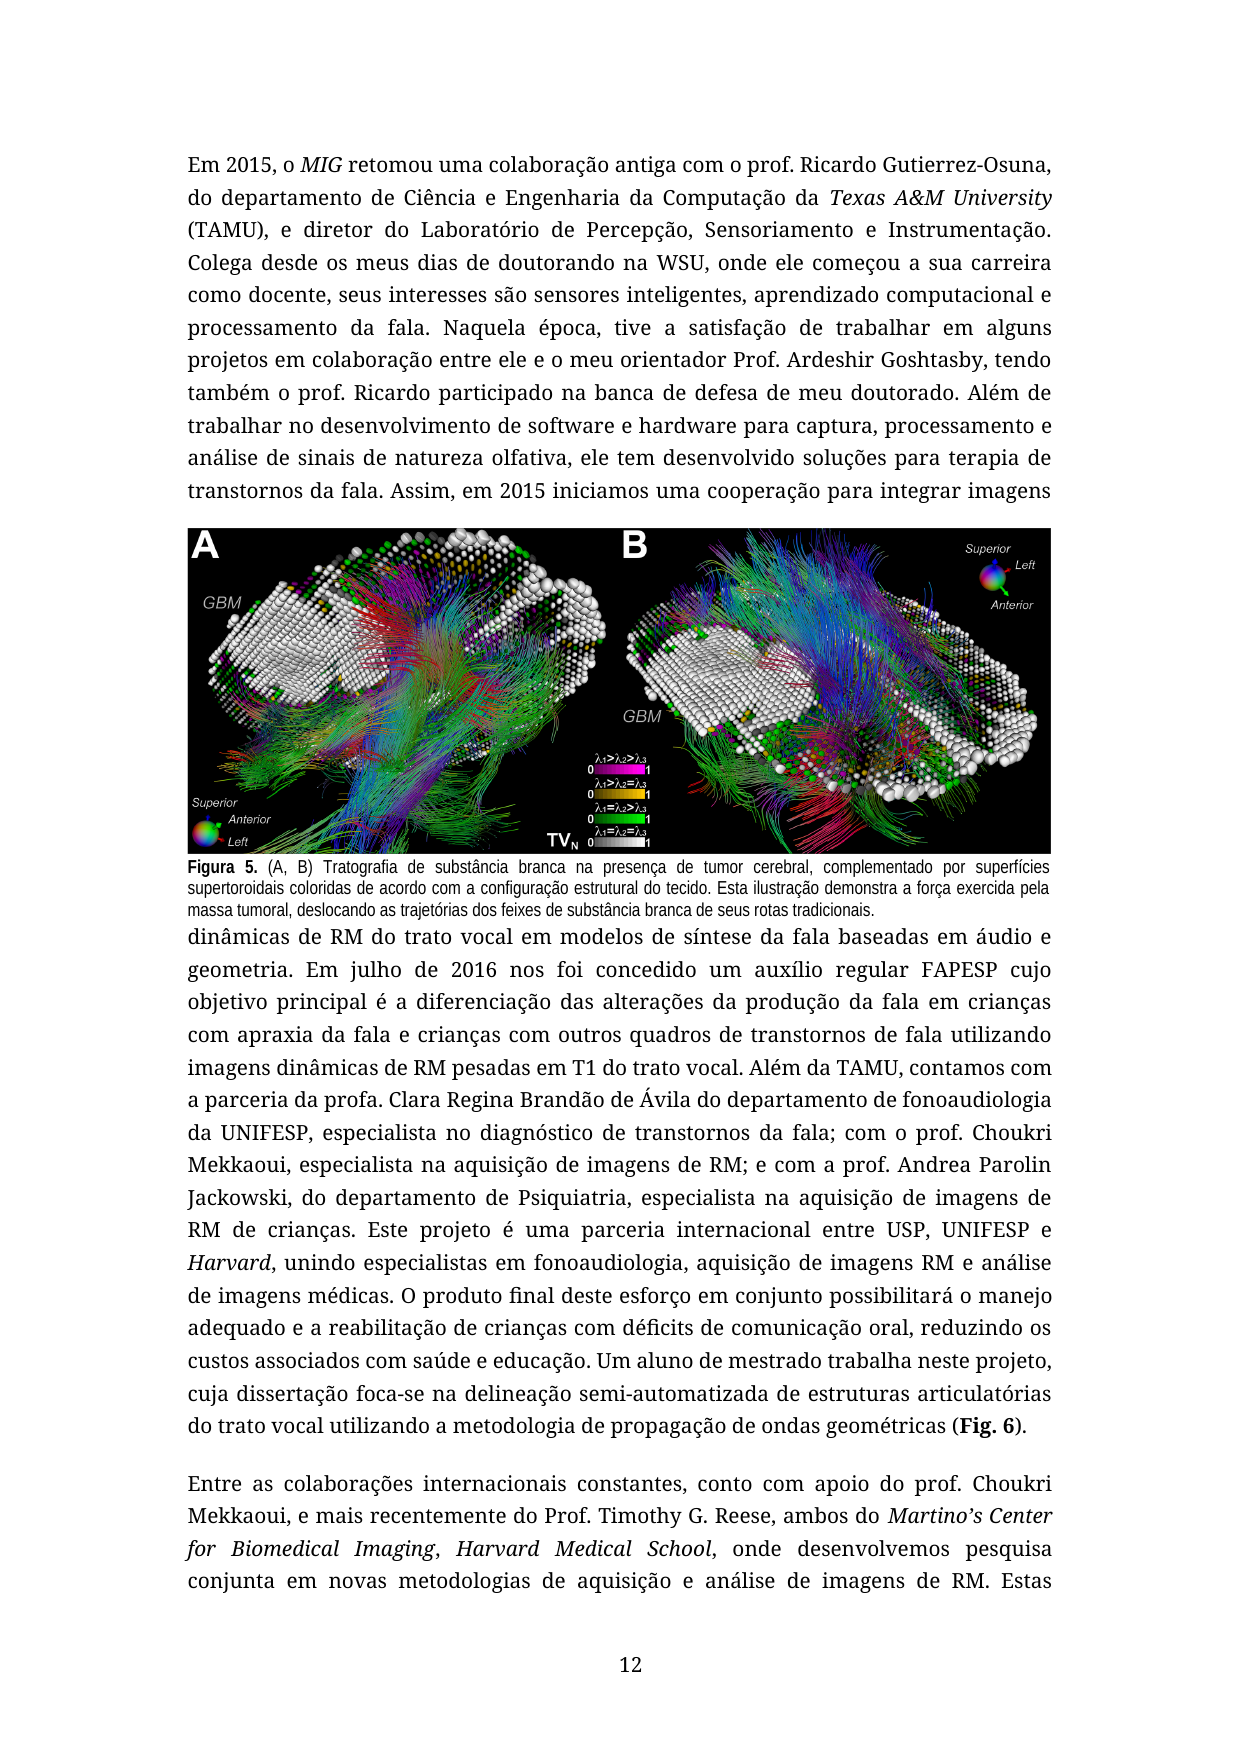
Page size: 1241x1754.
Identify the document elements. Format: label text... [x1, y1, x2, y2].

picture [187, 528, 1051, 854]
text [187, 1469, 1053, 1595]
